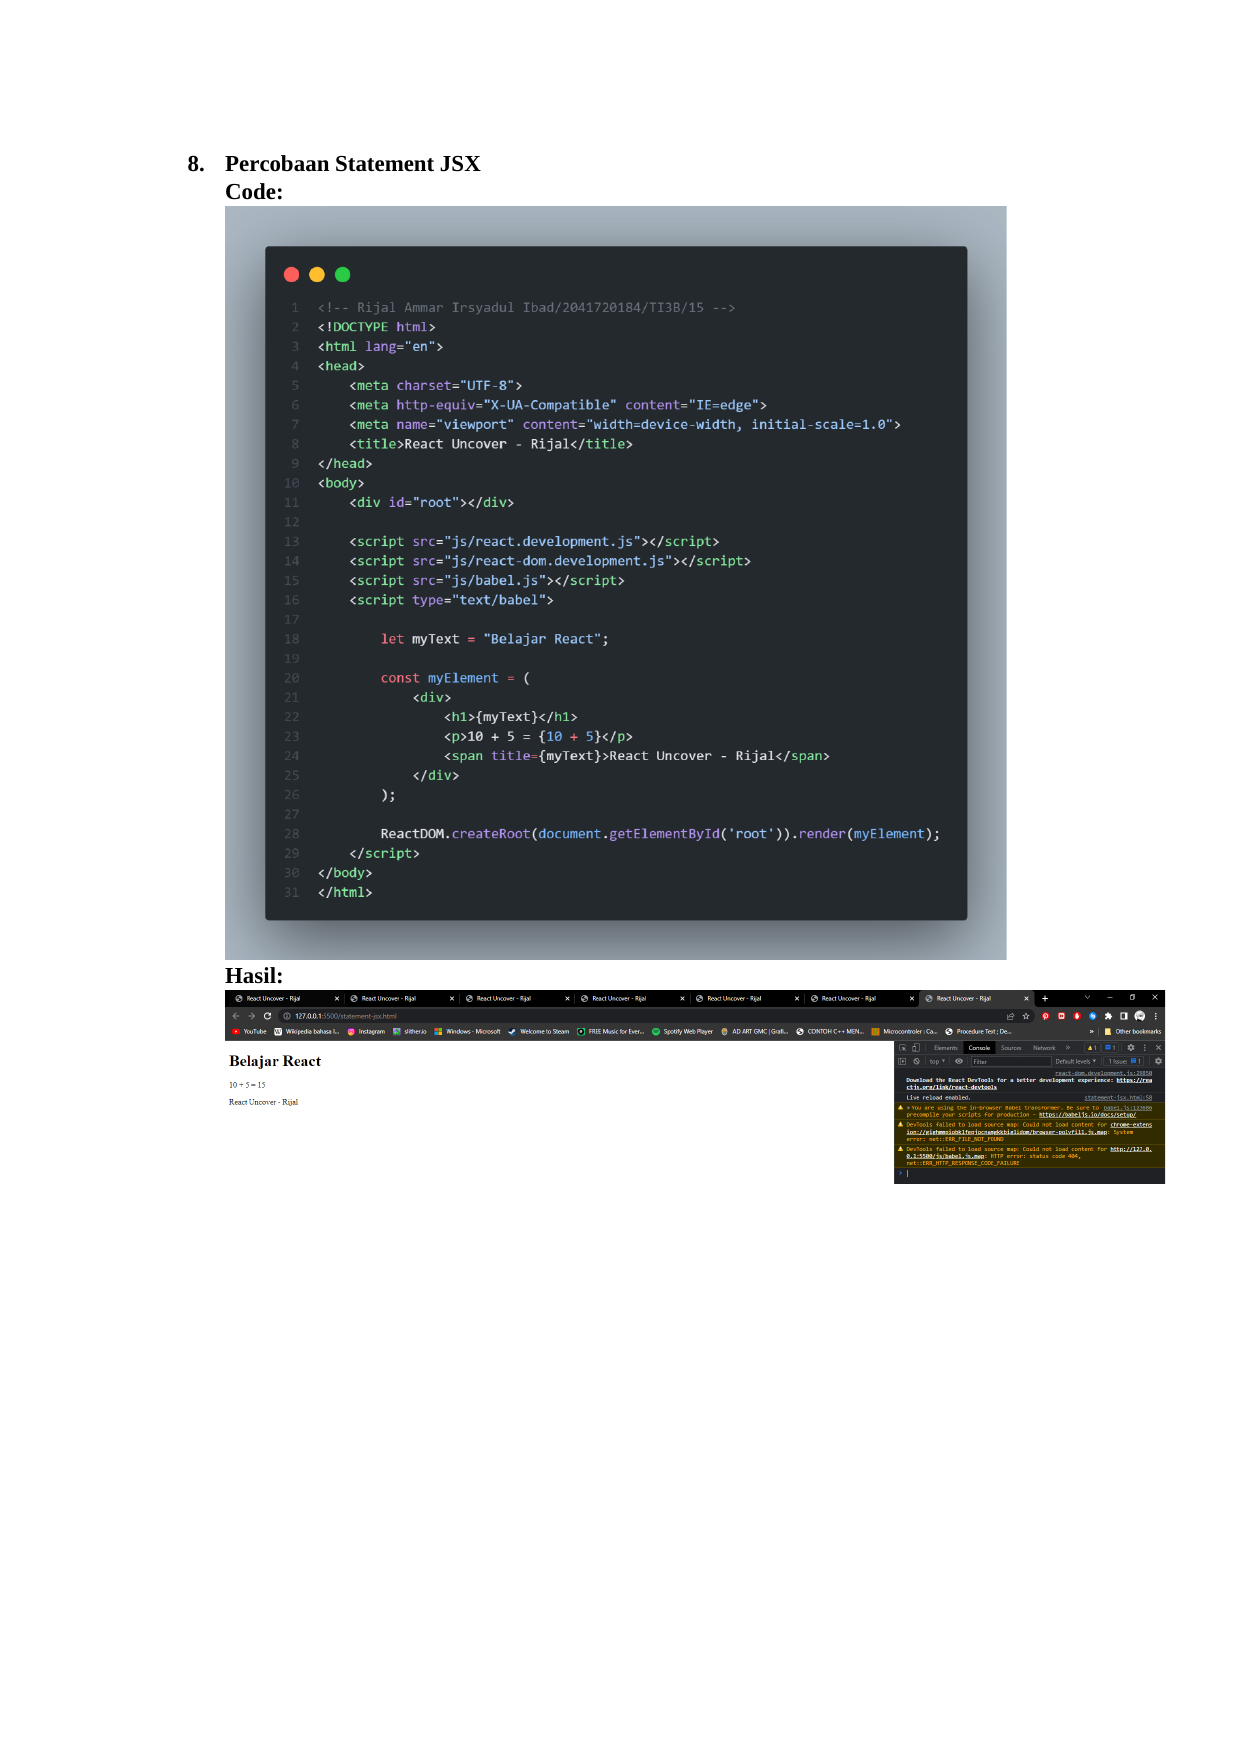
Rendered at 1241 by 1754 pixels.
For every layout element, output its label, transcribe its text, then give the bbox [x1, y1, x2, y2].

list Code: [225, 178, 1090, 205]
list Hasil: [225, 962, 1090, 988]
list Percobaan Statement JSX [187, 150, 1090, 176]
picture [225, 990, 1166, 1184]
picture [225, 206, 1007, 960]
